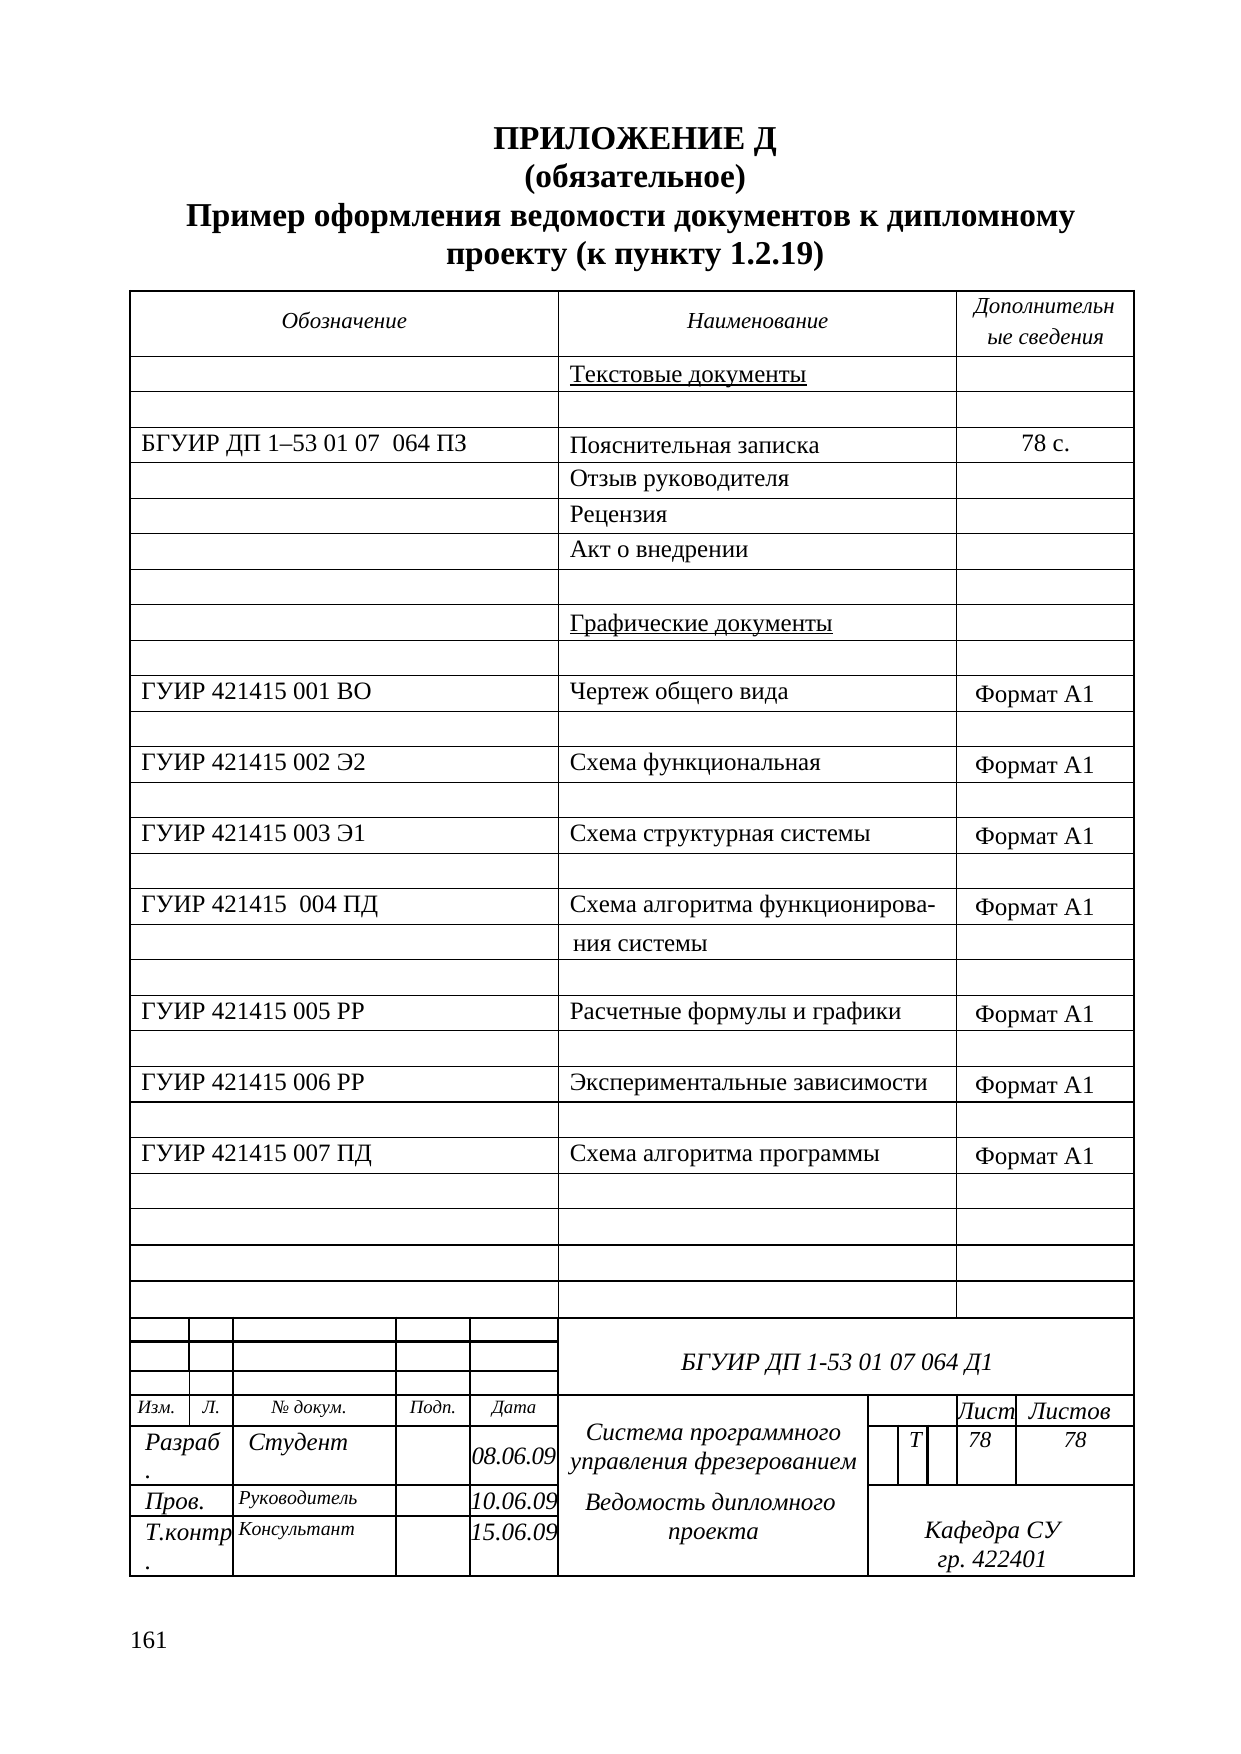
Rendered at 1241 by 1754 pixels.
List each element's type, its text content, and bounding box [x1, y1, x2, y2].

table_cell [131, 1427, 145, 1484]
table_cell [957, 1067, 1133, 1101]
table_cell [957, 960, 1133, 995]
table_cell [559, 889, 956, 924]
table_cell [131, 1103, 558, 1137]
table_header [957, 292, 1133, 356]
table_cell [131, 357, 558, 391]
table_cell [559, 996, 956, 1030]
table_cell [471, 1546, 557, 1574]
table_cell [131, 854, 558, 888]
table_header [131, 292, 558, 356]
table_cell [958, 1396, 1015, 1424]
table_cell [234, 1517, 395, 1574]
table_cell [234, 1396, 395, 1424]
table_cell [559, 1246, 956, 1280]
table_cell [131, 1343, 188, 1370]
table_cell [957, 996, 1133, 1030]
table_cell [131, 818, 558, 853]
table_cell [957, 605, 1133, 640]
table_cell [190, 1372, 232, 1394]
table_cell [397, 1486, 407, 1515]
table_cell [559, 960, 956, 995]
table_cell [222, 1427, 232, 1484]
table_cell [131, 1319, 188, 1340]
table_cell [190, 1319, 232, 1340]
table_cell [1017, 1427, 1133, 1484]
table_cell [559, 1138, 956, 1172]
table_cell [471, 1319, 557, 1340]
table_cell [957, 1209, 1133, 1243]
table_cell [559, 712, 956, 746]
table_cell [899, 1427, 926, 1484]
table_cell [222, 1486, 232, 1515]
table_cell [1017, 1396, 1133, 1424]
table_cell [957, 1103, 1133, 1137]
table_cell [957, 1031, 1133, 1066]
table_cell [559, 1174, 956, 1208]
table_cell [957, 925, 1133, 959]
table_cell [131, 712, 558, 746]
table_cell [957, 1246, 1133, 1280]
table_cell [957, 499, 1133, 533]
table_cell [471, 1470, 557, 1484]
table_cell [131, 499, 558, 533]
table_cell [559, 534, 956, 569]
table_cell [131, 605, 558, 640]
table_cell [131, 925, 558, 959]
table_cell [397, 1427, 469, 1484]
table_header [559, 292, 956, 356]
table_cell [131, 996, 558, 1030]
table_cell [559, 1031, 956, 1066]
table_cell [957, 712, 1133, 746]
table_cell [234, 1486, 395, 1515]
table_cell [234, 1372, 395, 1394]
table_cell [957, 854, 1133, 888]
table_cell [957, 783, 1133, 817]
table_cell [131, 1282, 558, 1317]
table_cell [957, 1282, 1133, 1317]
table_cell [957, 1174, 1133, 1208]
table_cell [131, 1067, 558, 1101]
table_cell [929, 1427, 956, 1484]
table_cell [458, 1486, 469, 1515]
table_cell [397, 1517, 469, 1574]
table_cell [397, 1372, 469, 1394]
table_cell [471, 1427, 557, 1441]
subtitle Приложение Д (обязательное) Пример оформления ведомости документов к дипломному проекту (к пункту 1.2.19) [130, 118, 1140, 271]
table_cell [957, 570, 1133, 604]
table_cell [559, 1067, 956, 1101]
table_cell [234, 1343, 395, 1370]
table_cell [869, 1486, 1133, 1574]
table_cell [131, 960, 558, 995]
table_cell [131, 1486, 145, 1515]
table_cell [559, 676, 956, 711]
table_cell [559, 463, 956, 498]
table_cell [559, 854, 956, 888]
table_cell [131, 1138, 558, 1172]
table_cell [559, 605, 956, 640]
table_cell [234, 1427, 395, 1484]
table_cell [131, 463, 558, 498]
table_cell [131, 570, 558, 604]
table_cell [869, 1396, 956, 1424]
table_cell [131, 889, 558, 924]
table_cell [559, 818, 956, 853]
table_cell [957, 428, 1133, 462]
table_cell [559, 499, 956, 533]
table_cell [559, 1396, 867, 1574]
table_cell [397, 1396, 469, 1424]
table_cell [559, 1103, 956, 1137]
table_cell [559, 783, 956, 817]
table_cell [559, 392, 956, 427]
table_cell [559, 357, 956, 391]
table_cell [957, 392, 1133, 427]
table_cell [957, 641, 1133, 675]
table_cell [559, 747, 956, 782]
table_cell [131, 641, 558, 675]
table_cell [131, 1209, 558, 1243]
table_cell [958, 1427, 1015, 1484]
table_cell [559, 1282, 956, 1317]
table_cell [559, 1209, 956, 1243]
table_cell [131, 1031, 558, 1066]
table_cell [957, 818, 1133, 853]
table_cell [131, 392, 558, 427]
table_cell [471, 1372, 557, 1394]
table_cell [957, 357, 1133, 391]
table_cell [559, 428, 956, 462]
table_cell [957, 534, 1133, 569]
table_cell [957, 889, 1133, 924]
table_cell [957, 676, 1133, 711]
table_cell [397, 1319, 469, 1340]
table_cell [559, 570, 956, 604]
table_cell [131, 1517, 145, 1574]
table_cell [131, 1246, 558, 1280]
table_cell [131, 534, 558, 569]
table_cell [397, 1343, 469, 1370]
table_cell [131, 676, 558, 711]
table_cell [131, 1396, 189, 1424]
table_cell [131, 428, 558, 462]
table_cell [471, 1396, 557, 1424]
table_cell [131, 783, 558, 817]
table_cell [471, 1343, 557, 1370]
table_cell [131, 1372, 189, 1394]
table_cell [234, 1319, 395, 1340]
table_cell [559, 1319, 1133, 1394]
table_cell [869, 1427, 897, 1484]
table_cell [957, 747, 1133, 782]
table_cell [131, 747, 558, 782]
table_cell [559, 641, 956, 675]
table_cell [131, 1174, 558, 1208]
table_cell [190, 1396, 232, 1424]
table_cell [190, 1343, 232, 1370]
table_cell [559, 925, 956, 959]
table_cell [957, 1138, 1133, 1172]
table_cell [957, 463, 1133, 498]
